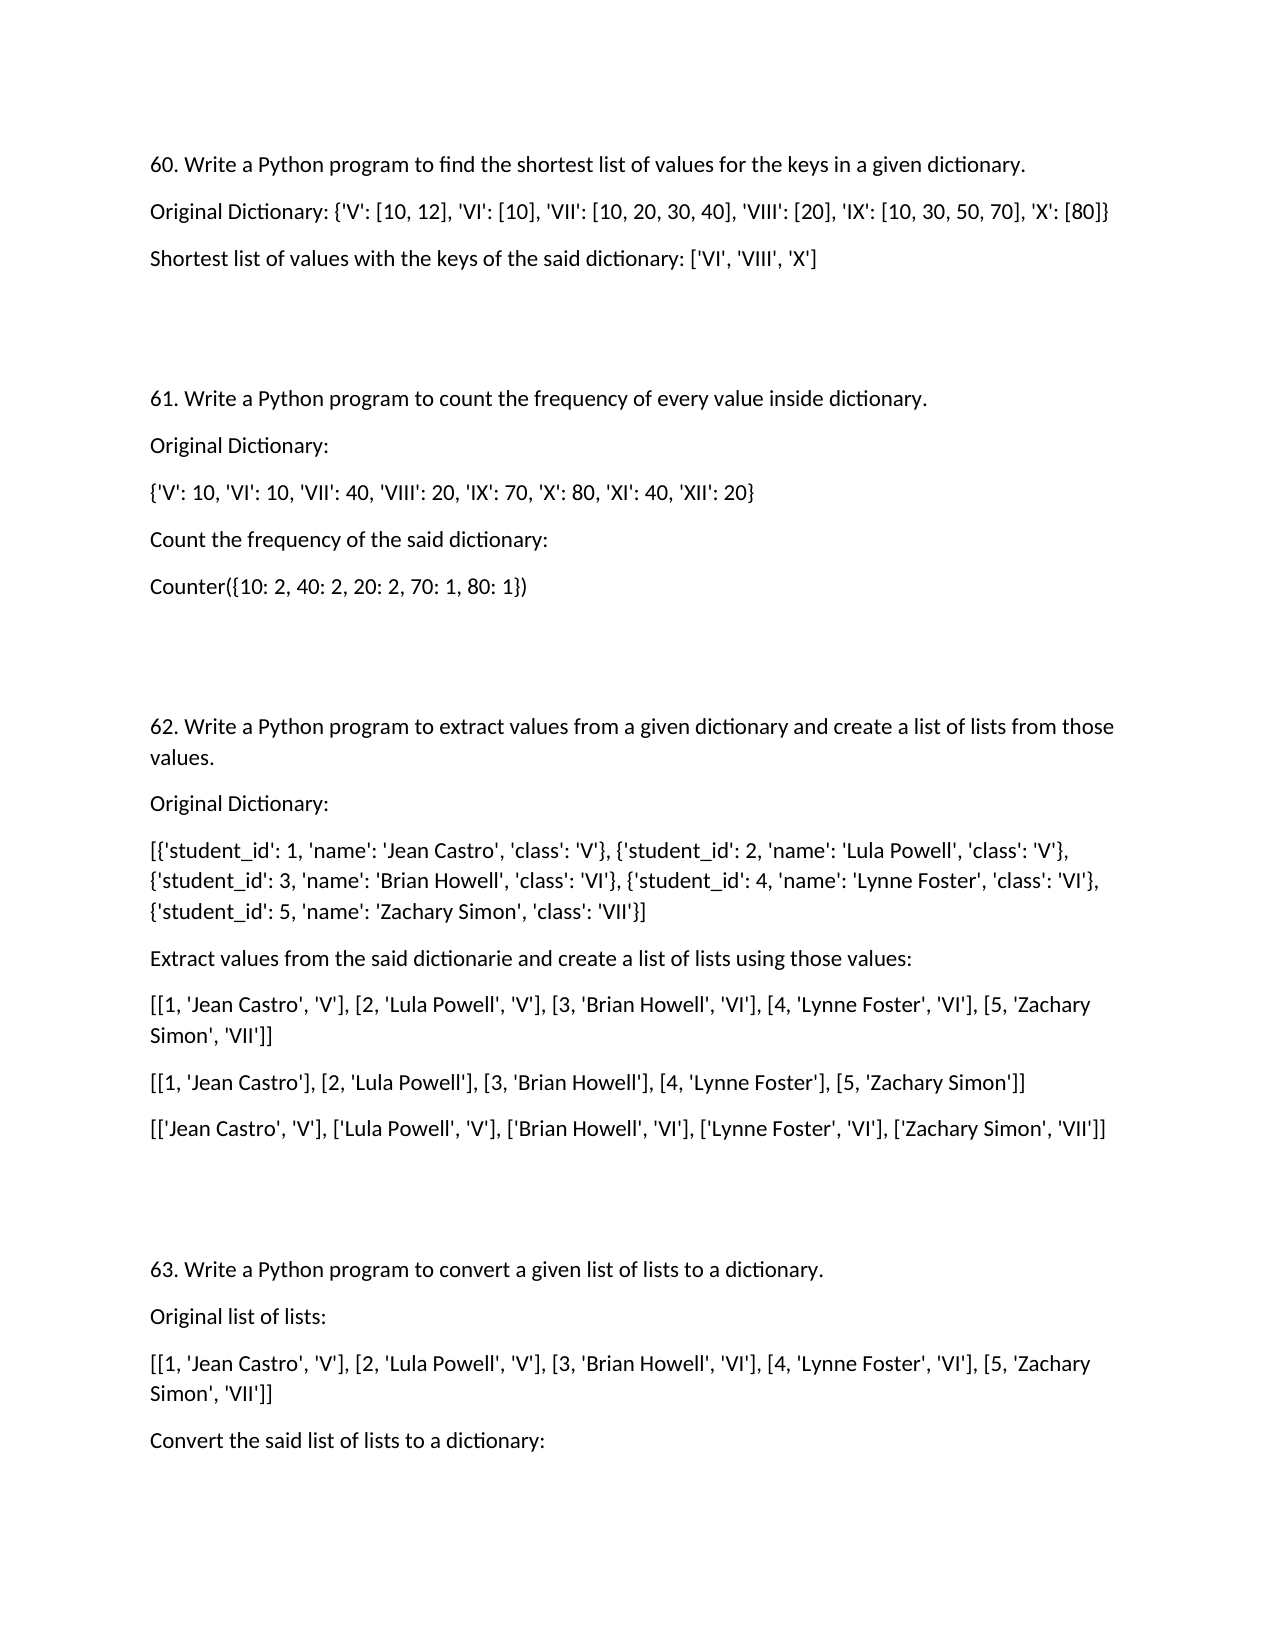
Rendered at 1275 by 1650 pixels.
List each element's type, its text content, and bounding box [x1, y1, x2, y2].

text Extract values from the said dictionarie and create a list of lists using those values: [150, 944, 1125, 972]
text [{'student_id': 1, 'name': 'Jean Castro', 'class': 'V'}, {'student_id': 2, 'name': 'Lula Powell', 'class': 'V'}, {'student_id': 3, 'name': 'Brian Howell', 'class': 'VI'}, {'student_id': 4, 'name': 'Lynne Foster', 'class': 'VI'}, {'student_id': 5, 'name': 'Zachary Simon', 'class': 'VII'}] [150, 836, 1125, 925]
text [[1, 'Jean Castro'], [2, 'Lula Powell'], [3, 'Brian Howell'], [4, 'Lynne Foster'], [5, 'Zachary Simon']] [150, 1068, 1125, 1096]
text 61. Write a Python program to count the frequency of every value inside dictionary. [150, 384, 1125, 412]
text [['Jean Castro', 'V'], ['Lula Powell', 'V'], ['Brian Howell', 'VI'], ['Lynne Foster', 'VI'], ['Zachary Simon', 'VII']] [150, 1114, 1125, 1143]
text Counter({10: 2, 40: 2, 20: 2, 70: 1, 80: 1}) [150, 572, 1125, 600]
text 63. Write a Python program to convert a given list of lists to a dictionary. [150, 1255, 1125, 1283]
text Original Dictionary: {'V': [10, 12], 'VI': [10], 'VII': [10, 20, 30, 40], 'VIII': [20], 'IX': [10, 30, 50, 70], 'X': [80]} [150, 197, 1125, 225]
text 60. Write a Python program to find the shortest list of values for the keys in a given dictionary. [150, 150, 1125, 178]
text Original list of lists: [150, 1302, 1125, 1330]
text {'V': 10, 'VI': 10, 'VII': 40, 'VIII': 20, 'IX': 70, 'X': 80, 'XI': 40, 'XII': 20} [150, 478, 1125, 506]
text 62. Write a Python program to extract values from a given dictionary and create a list of lists from those values. [150, 712, 1125, 771]
text Shortest list of values with the keys of the said dictionary: ['VI', 'VIII', 'X'] [150, 244, 1125, 272]
text Original Dictionary: [150, 431, 1125, 459]
text Convert the said list of lists to a dictionary: [150, 1426, 1125, 1454]
text Count the frequency of the said dictionary: [150, 525, 1125, 553]
text [[1, 'Jean Castro', 'V'], [2, 'Lula Powell', 'V'], [3, 'Brian Howell', 'VI'], [4, 'Lynne Foster', 'VI'], [5, 'Zachary Simon', 'VII']] [150, 1349, 1125, 1407]
text Original Dictionary: [150, 789, 1125, 818]
text [[1, 'Jean Castro', 'V'], [2, 'Lula Powell', 'V'], [3, 'Brian Howell', 'VI'], [4, 'Lynne Foster', 'VI'], [5, 'Zachary Simon', 'VII']] [150, 991, 1125, 1049]
